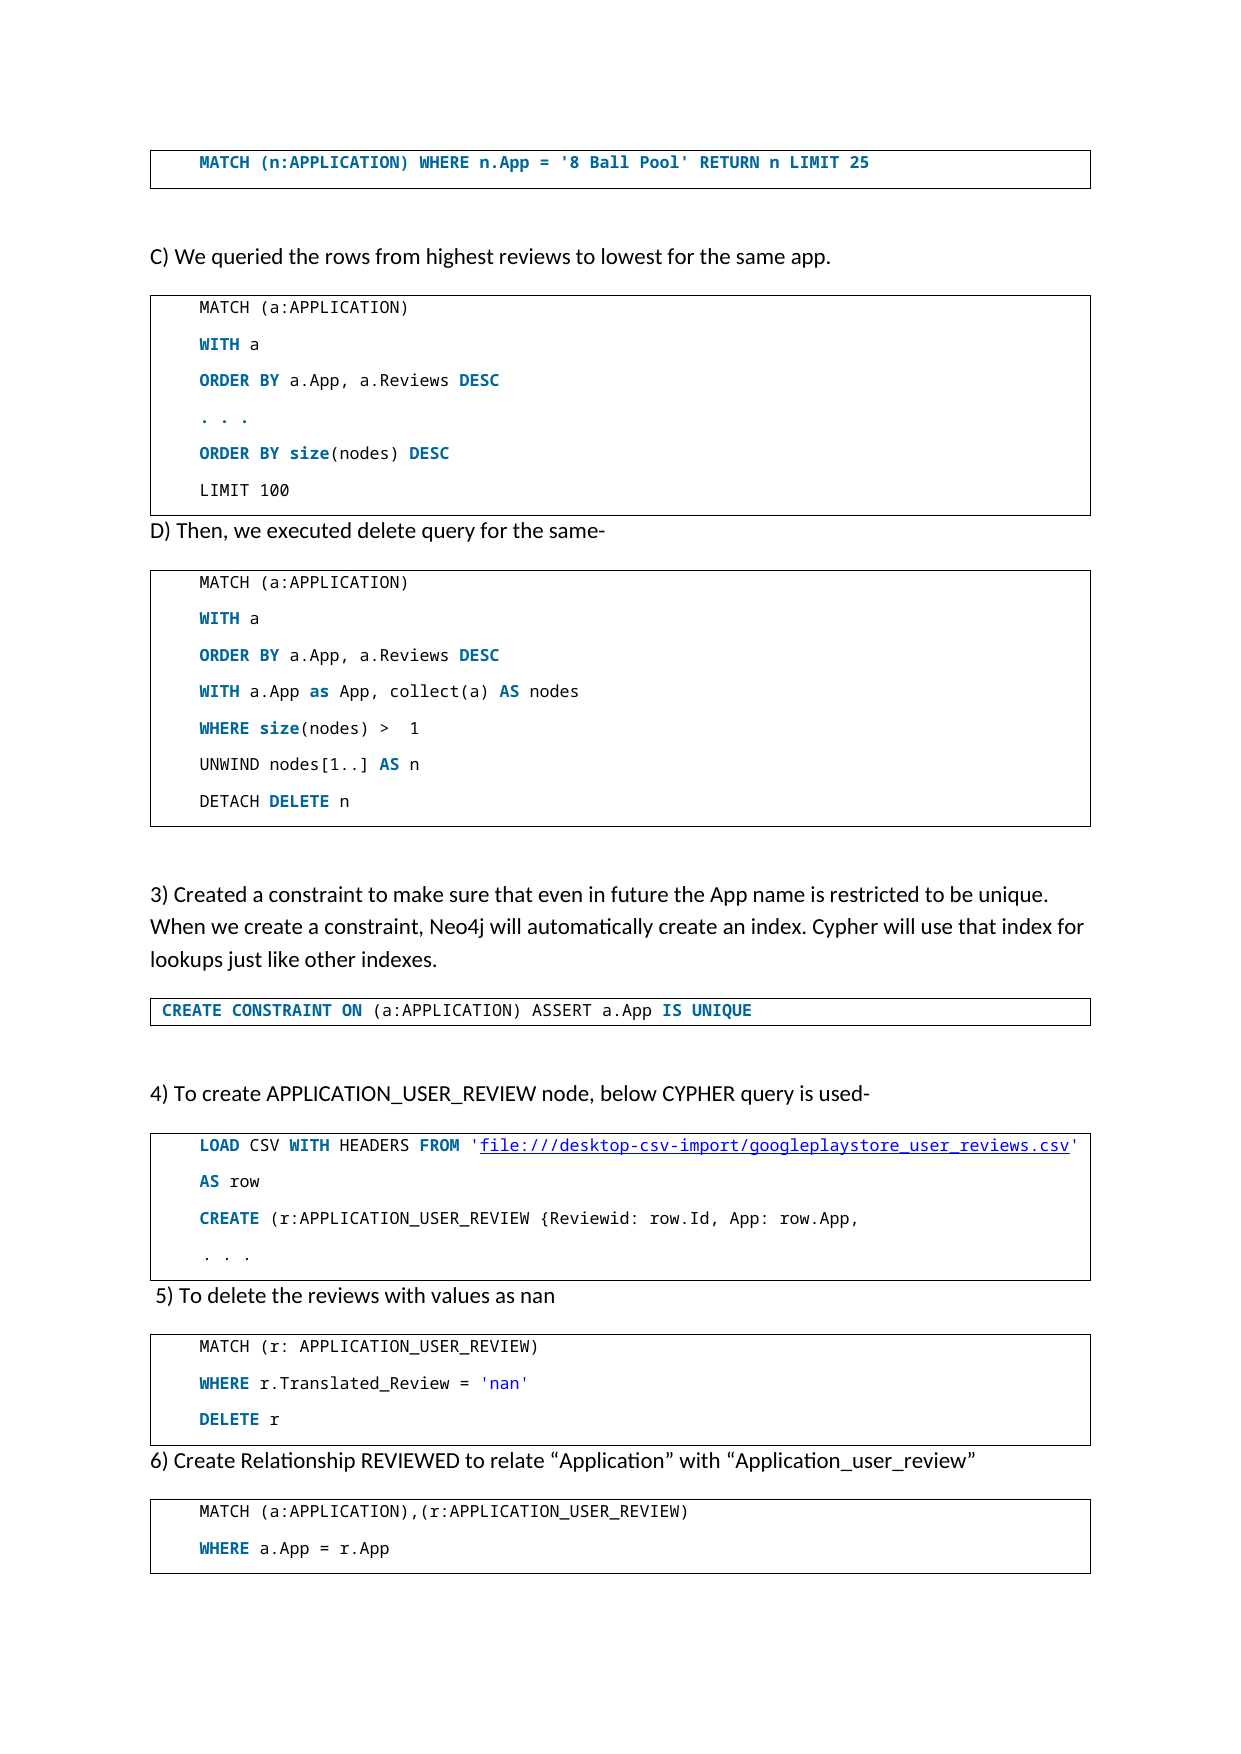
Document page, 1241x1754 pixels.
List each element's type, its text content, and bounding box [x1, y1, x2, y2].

text 5) To delete the reviews with values as nan [150, 1281, 1090, 1309]
text C) We queried the rows from highest reviews to lowest for the same app. [150, 242, 1090, 270]
table_header LOAD CSV WITH HEADERS FROM 'file:///desktop-csv-import/googleplaystore_user_reviews.csv' AS row CREATE (r:APPLICATION_USER_REVIEW {Reviewid: row.Id, App: row.App, . . . [151, 1134, 1090, 1280]
text D) Then, we executed delete query for the same- [150, 516, 1090, 544]
text 6) Create Relationship REVIEWED to relate “Application” with “Application_user_review” [150, 1446, 1090, 1474]
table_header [151, 1500, 1090, 1573]
table_header MATCH (a:APPLICATION) WITH a ORDER BY a.App, a.Reviews DESC . . . ORDER BY size(nodes) DESC LIMIT 100 [151, 296, 1090, 515]
text 3) Created a constraint to make sure that even in future the App name is restricted to be unique. When we create a constraint, Neo4j will automatically create an index. Cypher will use that index for lookups just like other indexes. [150, 880, 1090, 973]
table_header CREATE CONSTRAINT ON (a:APPLICATION) ASSERT a.App IS UNIQUE [151, 999, 1090, 1025]
table_header MATCH (r: APPLICATION_USER_REVIEW) WHERE r.Translated_Review = 'nan' DELETE r [151, 1335, 1090, 1445]
table_header MATCH (a:APPLICATION) WITH a ORDER BY a.App, a.Reviews DESC WITH a.App as App, collect(a) AS nodes WHERE size(nodes) > 1 UNWIND nodes[1..] AS n DETACH DELETE n [151, 571, 1090, 826]
text 4) To create APPLICATION_USER_REVIEW node, below CYPHER query is used- [150, 1079, 1090, 1107]
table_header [151, 151, 1090, 188]
